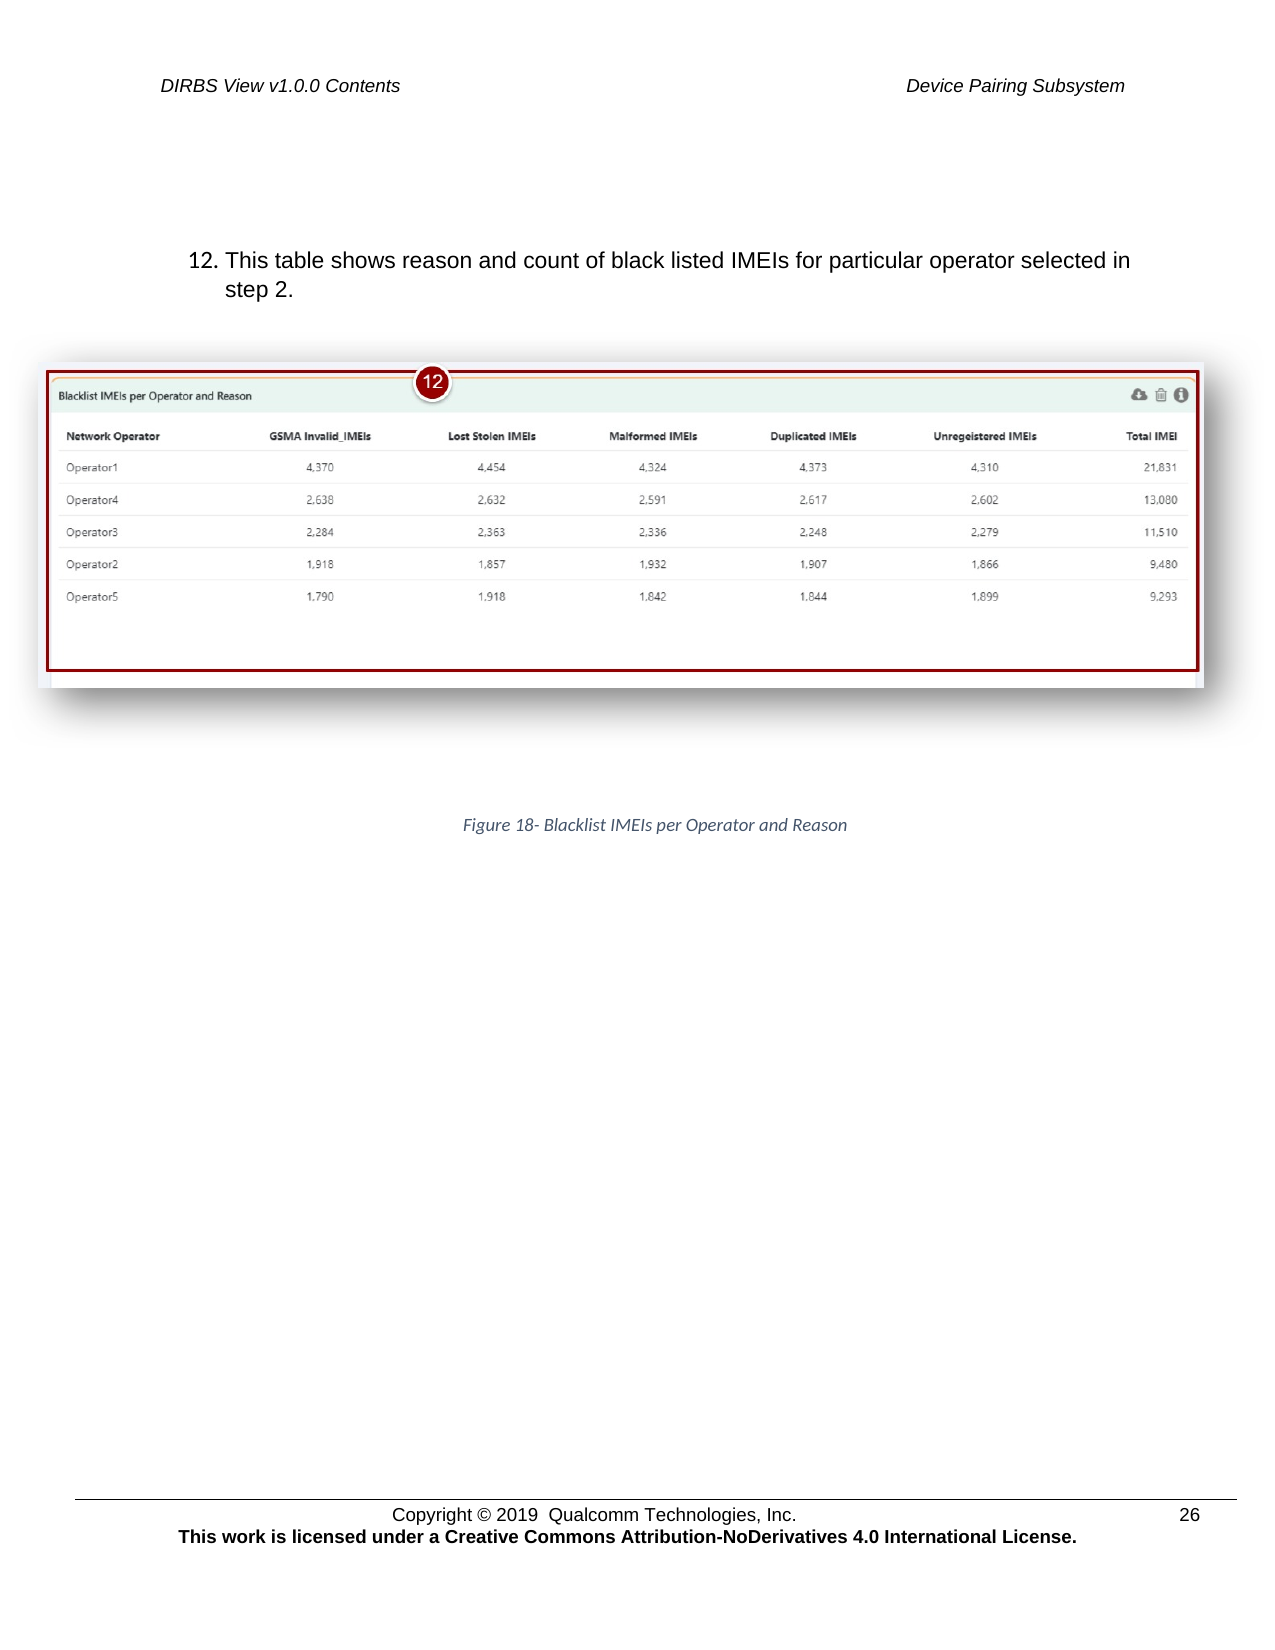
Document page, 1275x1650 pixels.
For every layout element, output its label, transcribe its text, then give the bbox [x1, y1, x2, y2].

text Figure 18- Blacklist IMEIs per Operator and Reason [150, 813, 1162, 836]
picture [38, 362, 1204, 688]
list This table shows reason and count of black listed IMEIs for particular operator selected in step 2. [187, 244, 1162, 303]
